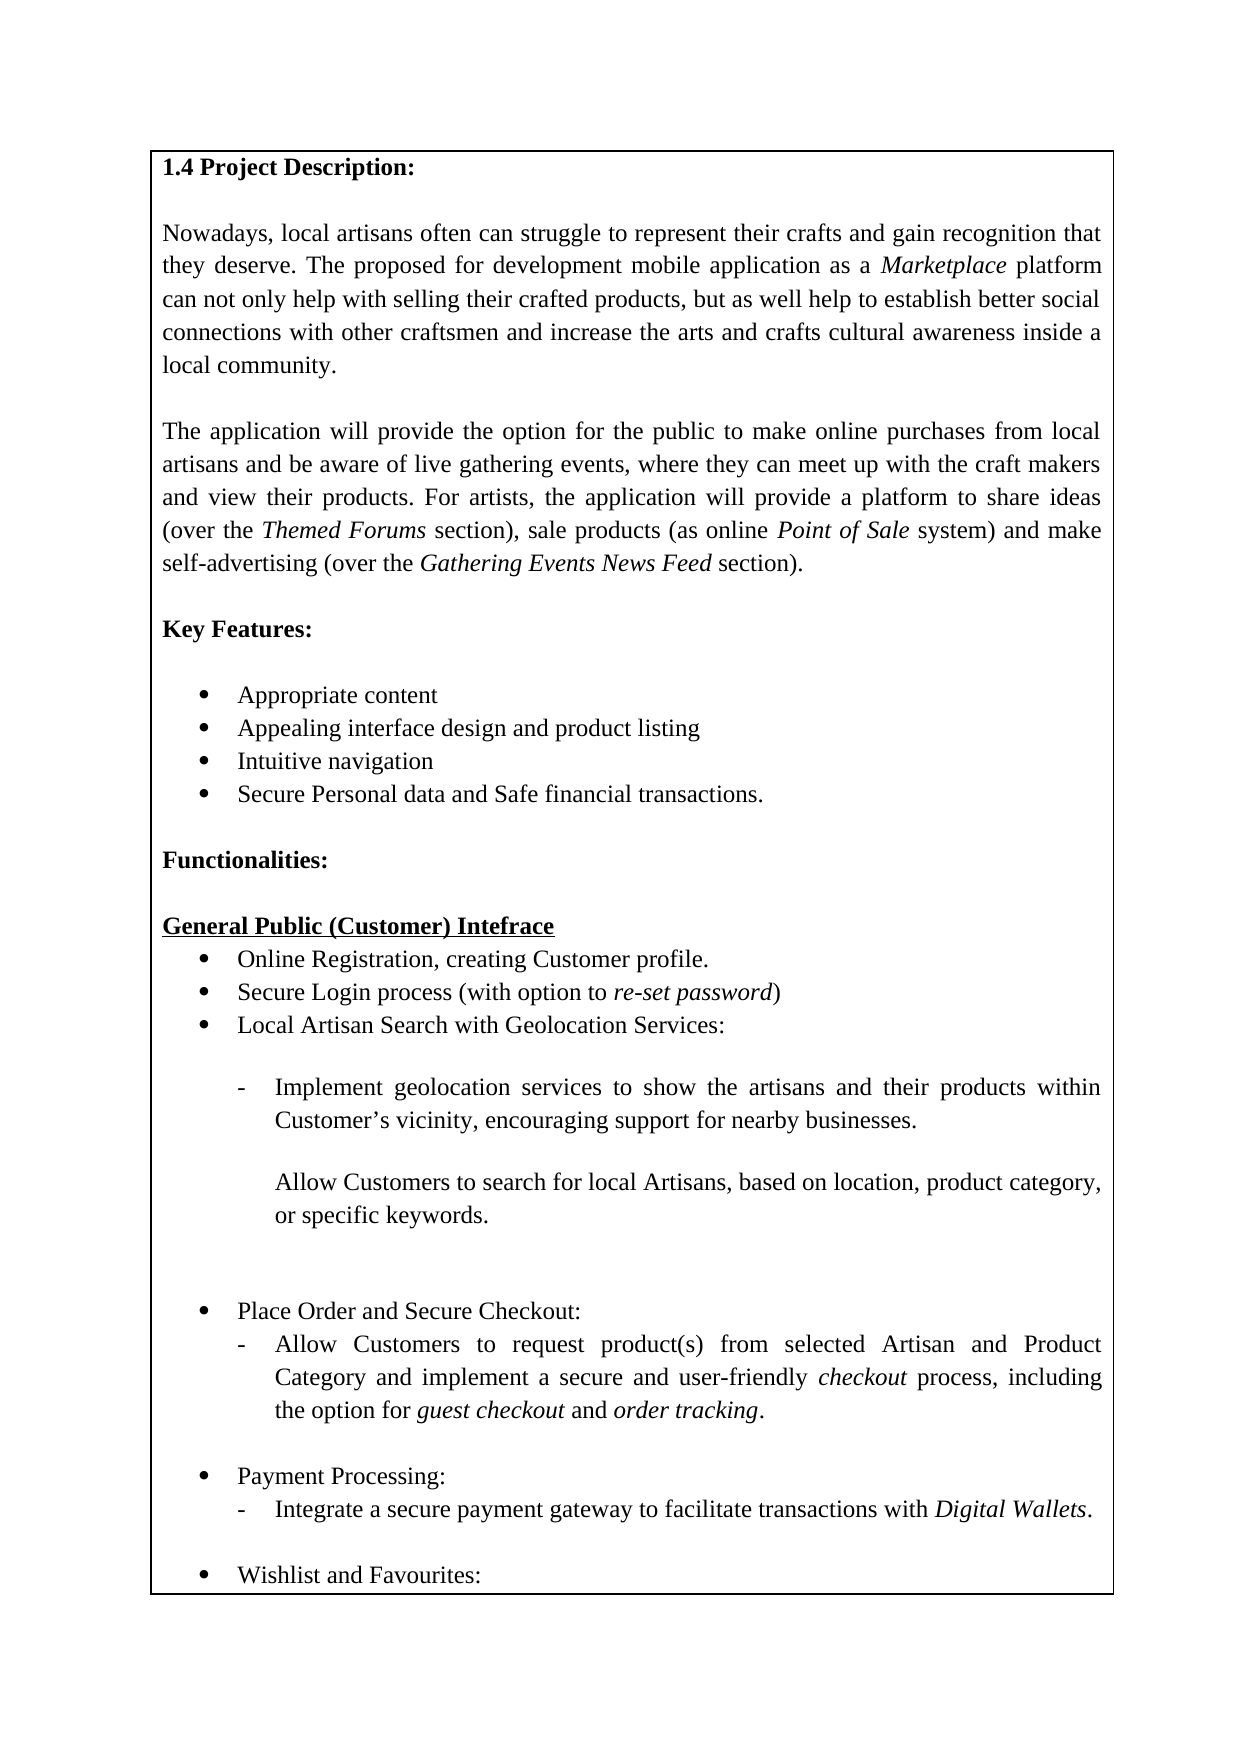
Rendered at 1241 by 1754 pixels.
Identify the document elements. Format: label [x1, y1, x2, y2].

table_cell [152, 152, 1113, 1593]
